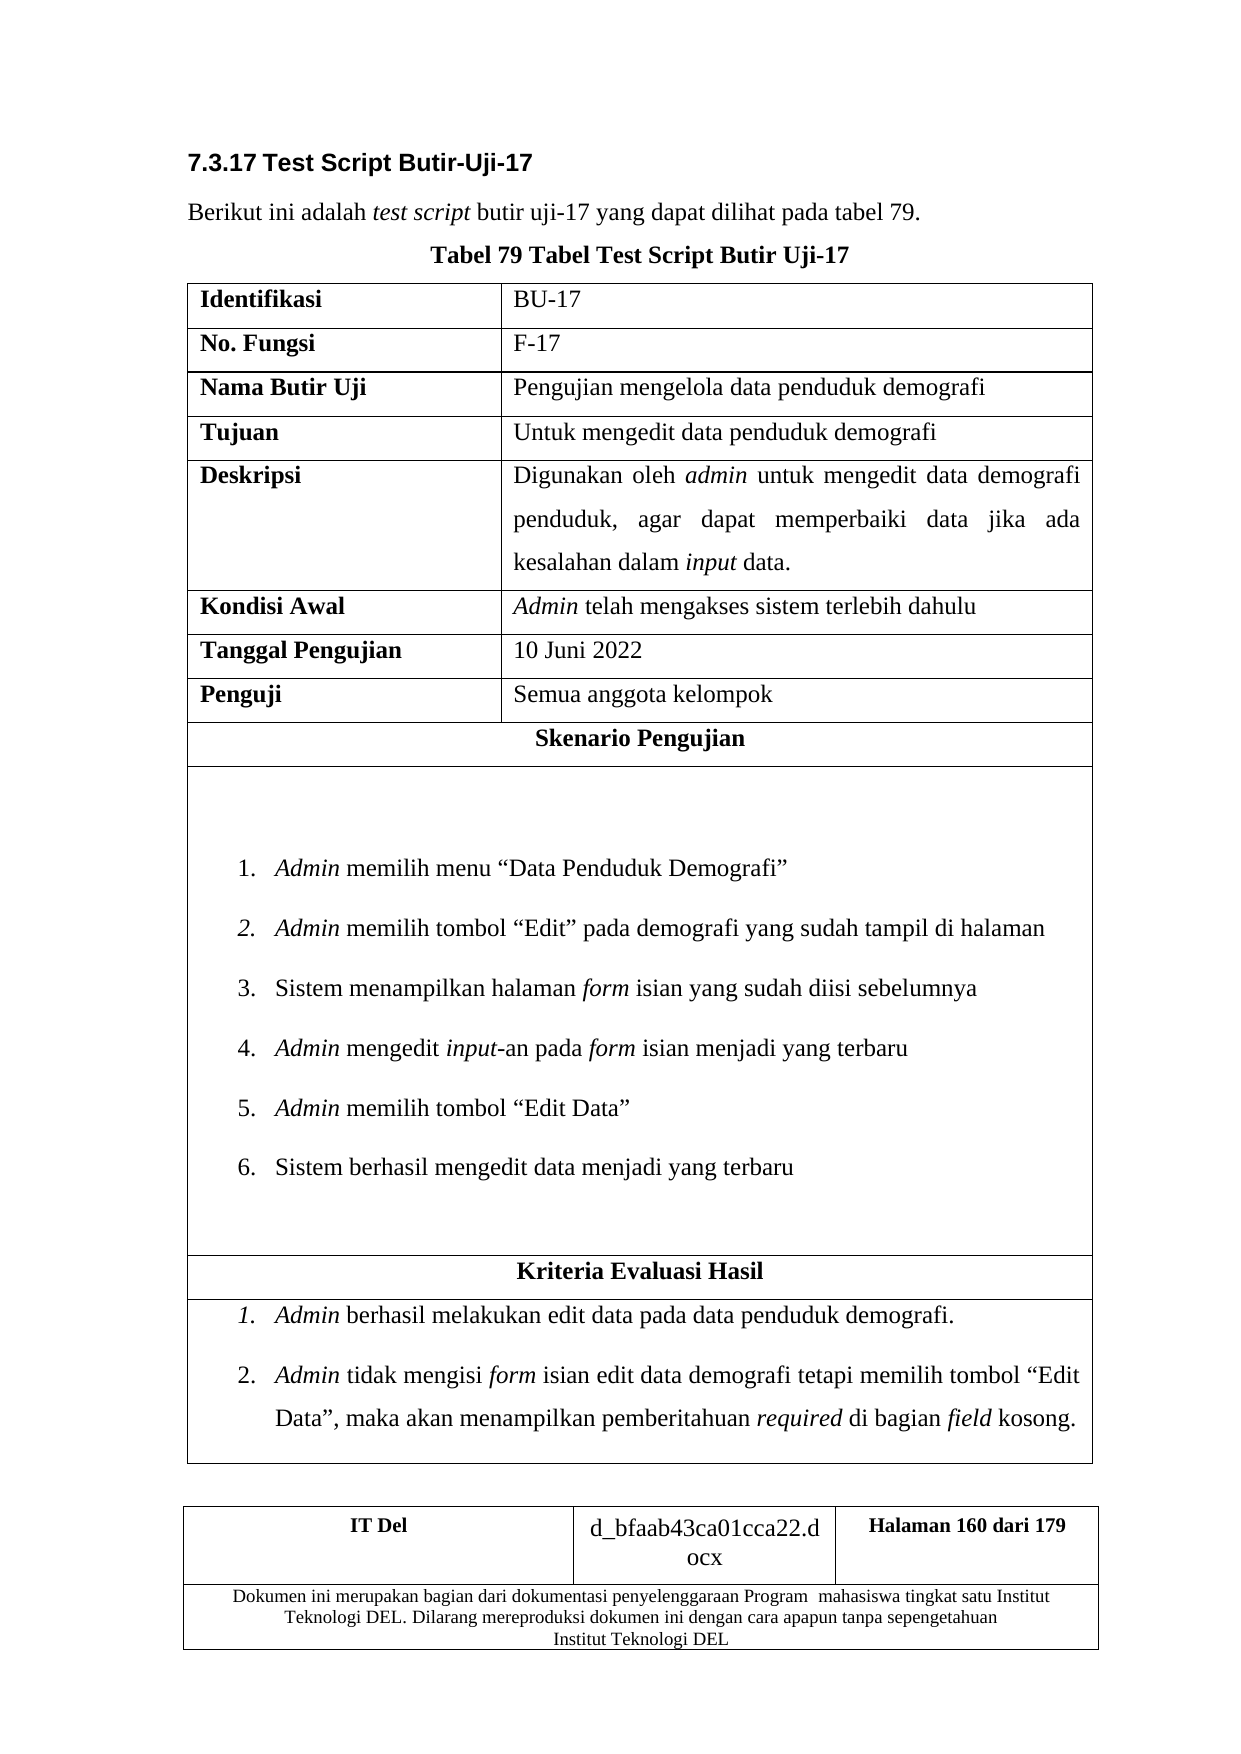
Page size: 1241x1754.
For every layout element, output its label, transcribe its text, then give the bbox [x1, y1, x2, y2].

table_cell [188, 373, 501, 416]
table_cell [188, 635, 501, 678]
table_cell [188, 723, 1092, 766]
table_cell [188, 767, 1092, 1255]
subtitle Test Script Butir-Uji-17 [187, 148, 1092, 176]
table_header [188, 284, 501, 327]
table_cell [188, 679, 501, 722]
text Tabel 79 Tabel Test Script Butir Uji-17 [187, 240, 1092, 269]
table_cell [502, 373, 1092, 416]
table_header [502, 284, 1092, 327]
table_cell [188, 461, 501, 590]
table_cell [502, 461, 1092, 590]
text Berikut ini adalah test script butir uji-17 yang dapat dilihat pada tabel 79. [187, 197, 1092, 226]
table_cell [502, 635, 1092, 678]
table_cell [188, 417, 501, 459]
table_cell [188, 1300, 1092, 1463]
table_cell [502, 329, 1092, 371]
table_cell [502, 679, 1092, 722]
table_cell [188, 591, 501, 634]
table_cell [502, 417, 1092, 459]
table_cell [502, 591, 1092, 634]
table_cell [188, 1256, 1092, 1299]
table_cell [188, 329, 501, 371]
